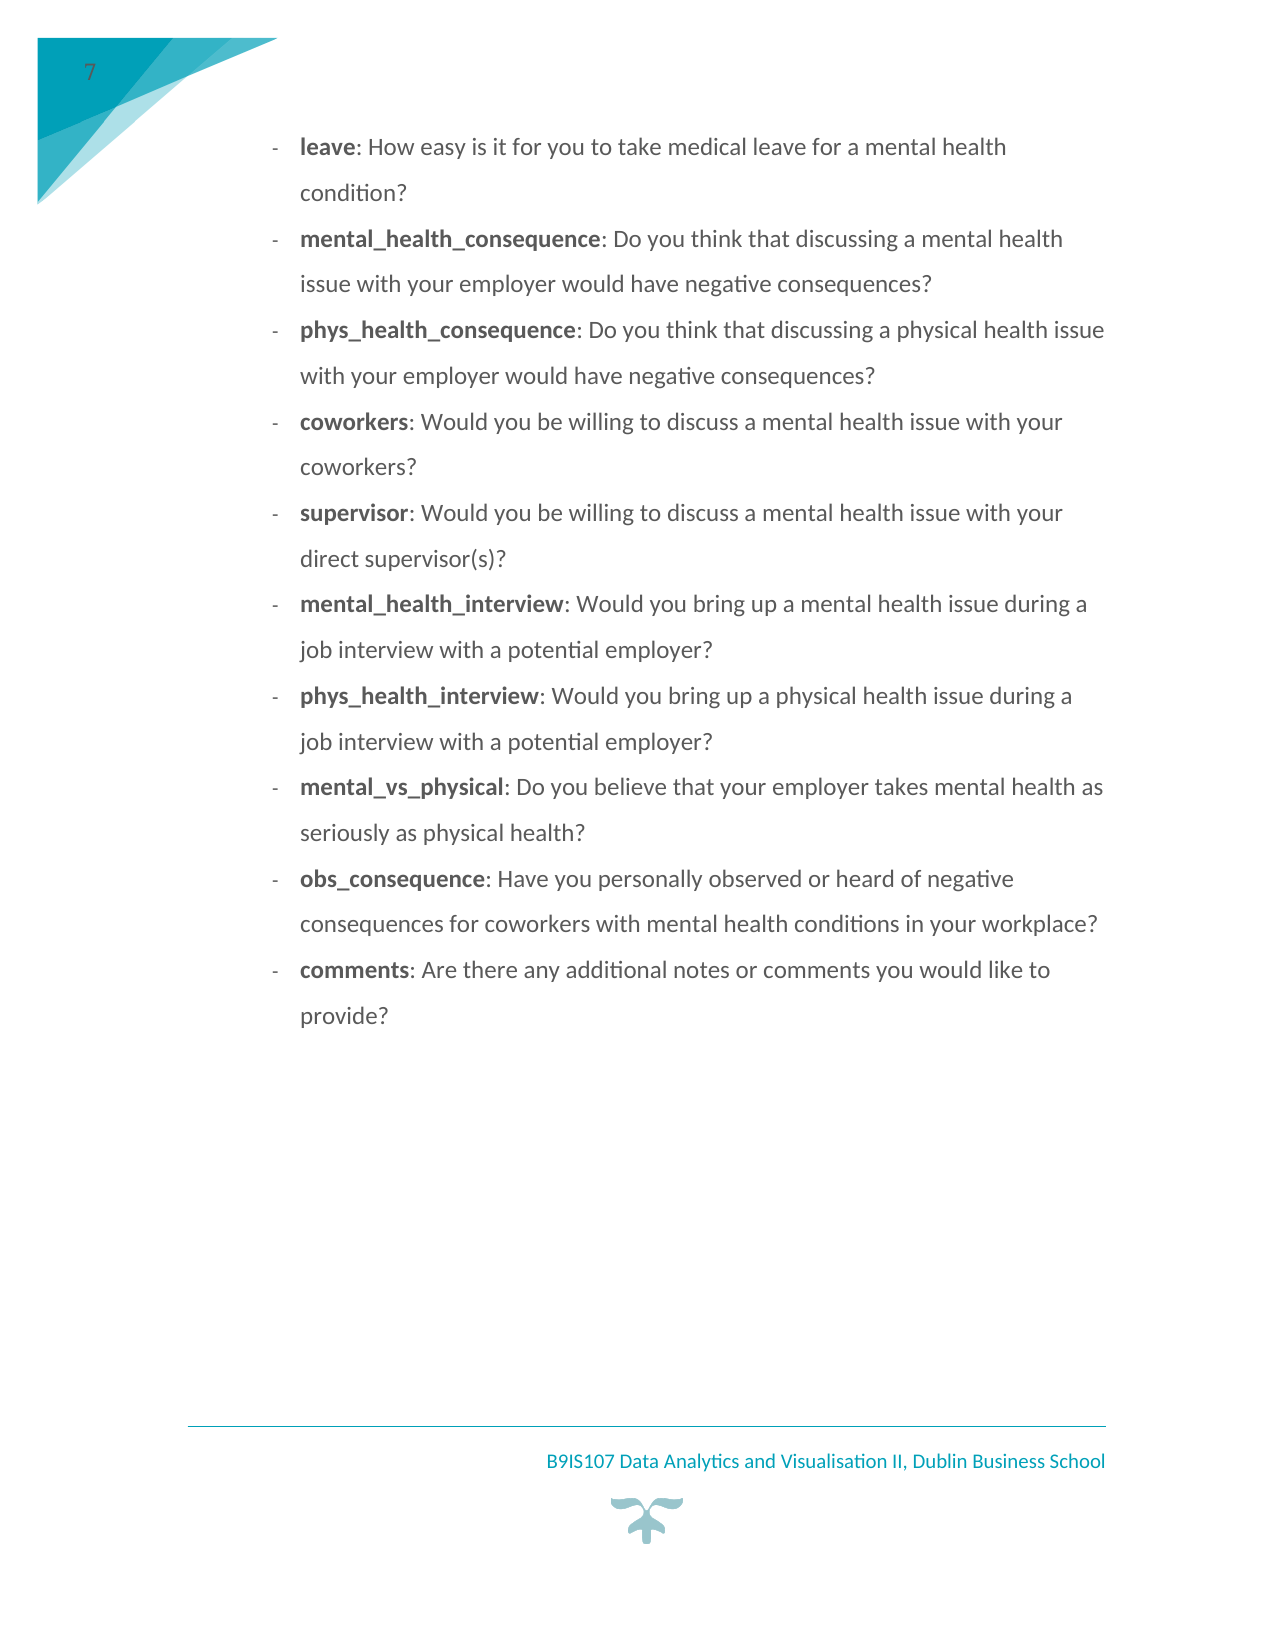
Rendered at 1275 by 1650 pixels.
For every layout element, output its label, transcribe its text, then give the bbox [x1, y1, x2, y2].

list mental_health_consequence: Do you think that discussing a mental health issue with your employer would have negative consequences? [272, 223, 1106, 299]
list mental_health_interview: Would you bring up a mental health issue during a job interview with a potential employer? [272, 588, 1106, 665]
list coworkers: Would you be willing to discuss a mental health issue with your coworkers? [272, 406, 1106, 482]
list phys_health_interview: Would you bring up a physical health issue during a job interview with a potential employer? [272, 680, 1106, 756]
list obs_consequence: Have you personally observed or heard of negative consequences for coworkers with mental health conditions in your workplace? [272, 863, 1106, 939]
list supervisor: Would you be willing to discuss a mental health issue with your direct supervisor(s)? [272, 497, 1106, 573]
list comments: Are there any additional notes or comments you would like to provide? [272, 954, 1106, 1031]
list phys_health_consequence: Do you think that discussing a physical health issue with your employer would have negative consequences? [272, 314, 1106, 390]
picture [37, 37, 279, 206]
list mental_vs_physical: Do you believe that your employer takes mental health as seriously as physical health? [272, 771, 1106, 848]
list leave: How easy is it for you to take medical leave for a mental health condition? [272, 131, 1106, 207]
